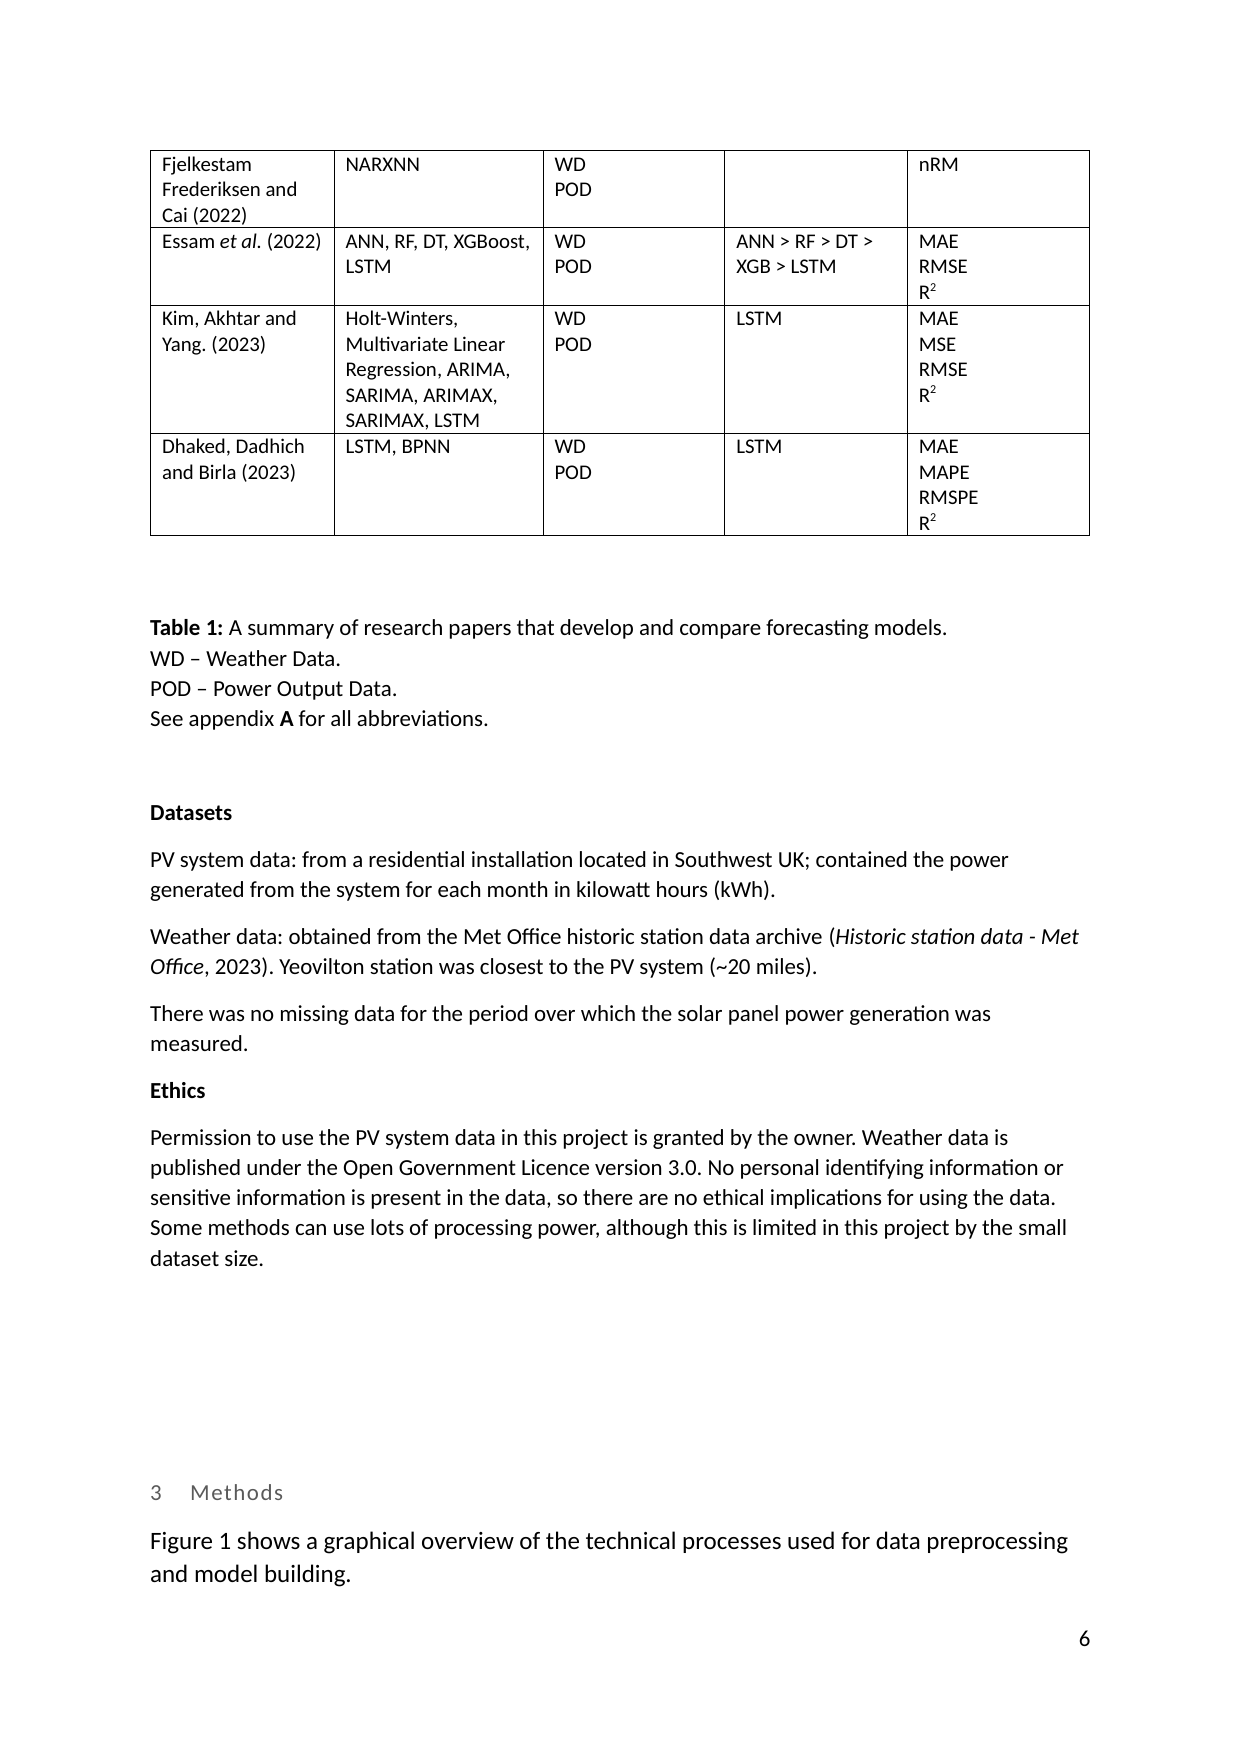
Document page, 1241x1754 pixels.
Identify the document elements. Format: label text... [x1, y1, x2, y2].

table_cell WD POD [544, 228, 724, 304]
table_cell Fjelkestam Frederiksen and Cai (2022) [151, 151, 334, 227]
table_cell ANN, RF, DT, XGBoost, LSTM [335, 228, 543, 304]
table_cell WD POD [544, 151, 724, 227]
table_cell MAE MSE RMSE R2 [908, 306, 1089, 433]
table_cell nRM [908, 151, 1089, 227]
text There was no missing data for the period over which the solar panel power generation was measured. [150, 999, 1090, 1057]
table_cell MAE MAPE RMSPE R2 [908, 434, 1089, 535]
table_cell ANN > RF > DT > XGB > LSTM [725, 228, 907, 304]
text Datasets [150, 798, 1090, 826]
text Permission to use the PV system data in this project is granted by the owner. Weather data is published under the Open Government Licence version 3.0. No personal identifying information or sensitive information is present in the data, so there are no ethical implications for using the data. Some methods can use lots of processing power, although this is limited in this project by the small dataset size. [150, 1123, 1090, 1272]
table_cell LSTM, BPNN [335, 434, 543, 535]
text Ethics [150, 1076, 1090, 1104]
subtitle 3 Methods [150, 1478, 1090, 1506]
table_cell WD POD [544, 434, 724, 535]
text PV system data: from a residential installation located in Southwest UK; contained the power generated from the system for each month in kilowatt hours (kWh). [150, 845, 1090, 903]
table_cell LSTM [725, 306, 907, 433]
table_cell Essam et al. (2022) [151, 228, 334, 304]
text Weather data: obtained from the Met Office historic station data archive (Historic station data - Met Office, 2023). Yeovilton station was closest to the PV system (~20 miles). [150, 922, 1090, 980]
table_cell NARXNN [335, 151, 543, 227]
table_cell [725, 151, 907, 227]
table_cell Dhaked, Dadhich and Birla (2023) [151, 434, 334, 535]
table_cell LSTM [725, 434, 907, 535]
text Figure 1 shows a graphical overview of the technical processes used for data preprocessing and model building. [150, 1525, 1090, 1588]
table_cell Kim, Akhtar and Yang. (2023) [151, 306, 334, 433]
table_cell WD POD [544, 306, 724, 433]
table_cell MAE RMSE R2 [908, 228, 1089, 304]
text Table 1: A summary of research papers that develop and compare forecasting models. WD – Weather Data. POD – Power Output Data. See appendix A for all abbreviations. [150, 583, 1090, 732]
table_cell Holt-Winters, Multivariate Linear Regression, ARIMA, SARIMA, ARIMAX, SARIMAX, LSTM [335, 306, 543, 433]
